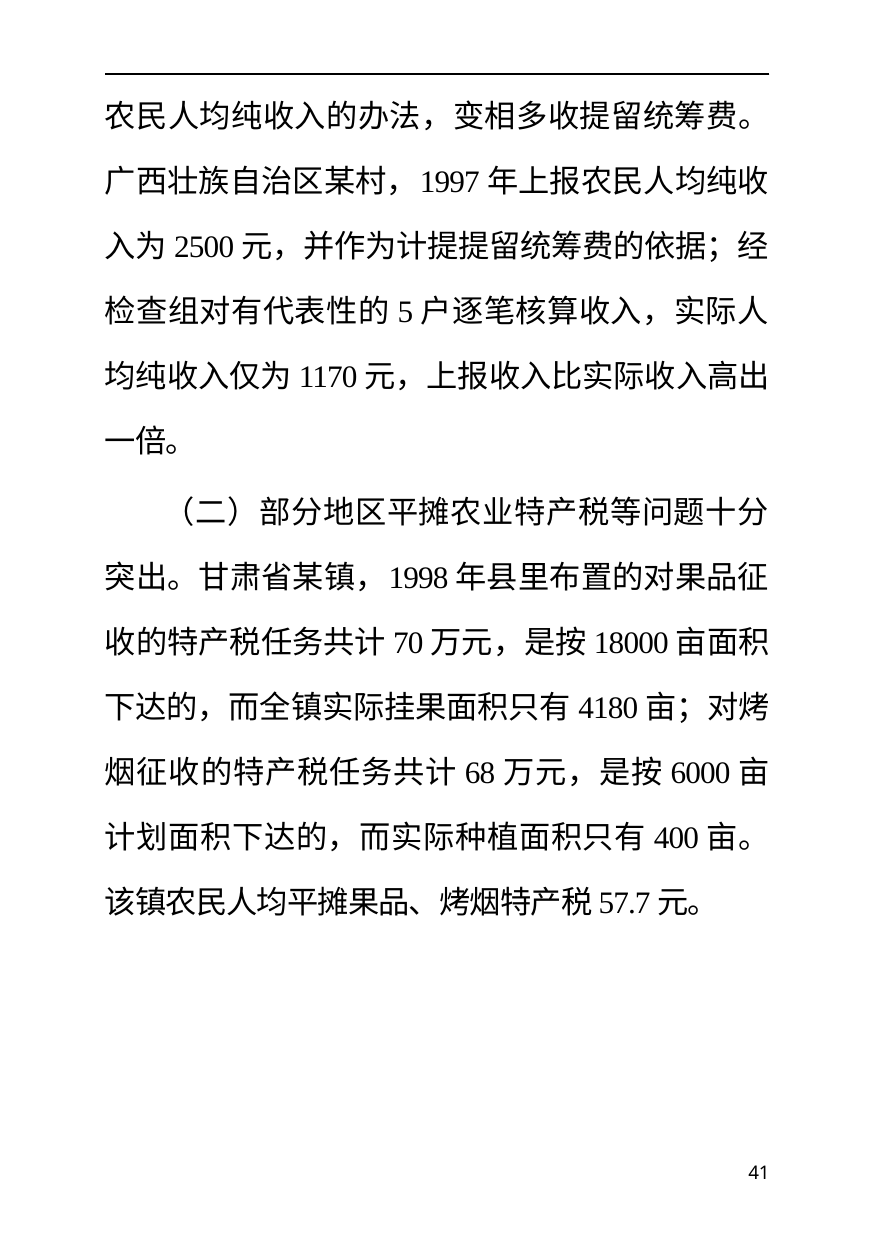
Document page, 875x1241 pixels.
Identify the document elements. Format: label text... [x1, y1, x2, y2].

text （二）部分地区平摊农业特产税等问题十分突出。甘肃省某镇，1998年县里布置的对果品征收的特产税任务共计70万元，是按18000亩面积下达的，而全镇实际挂果面积只有4180亩；对烤烟征收的特产税任务共计68万元，是按6000亩计划面积下达的，而实际种植面积只有400亩。该镇农民人均平摊果品、烤烟特产税57.7元。 [104, 477, 769, 932]
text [104, 81, 769, 471]
